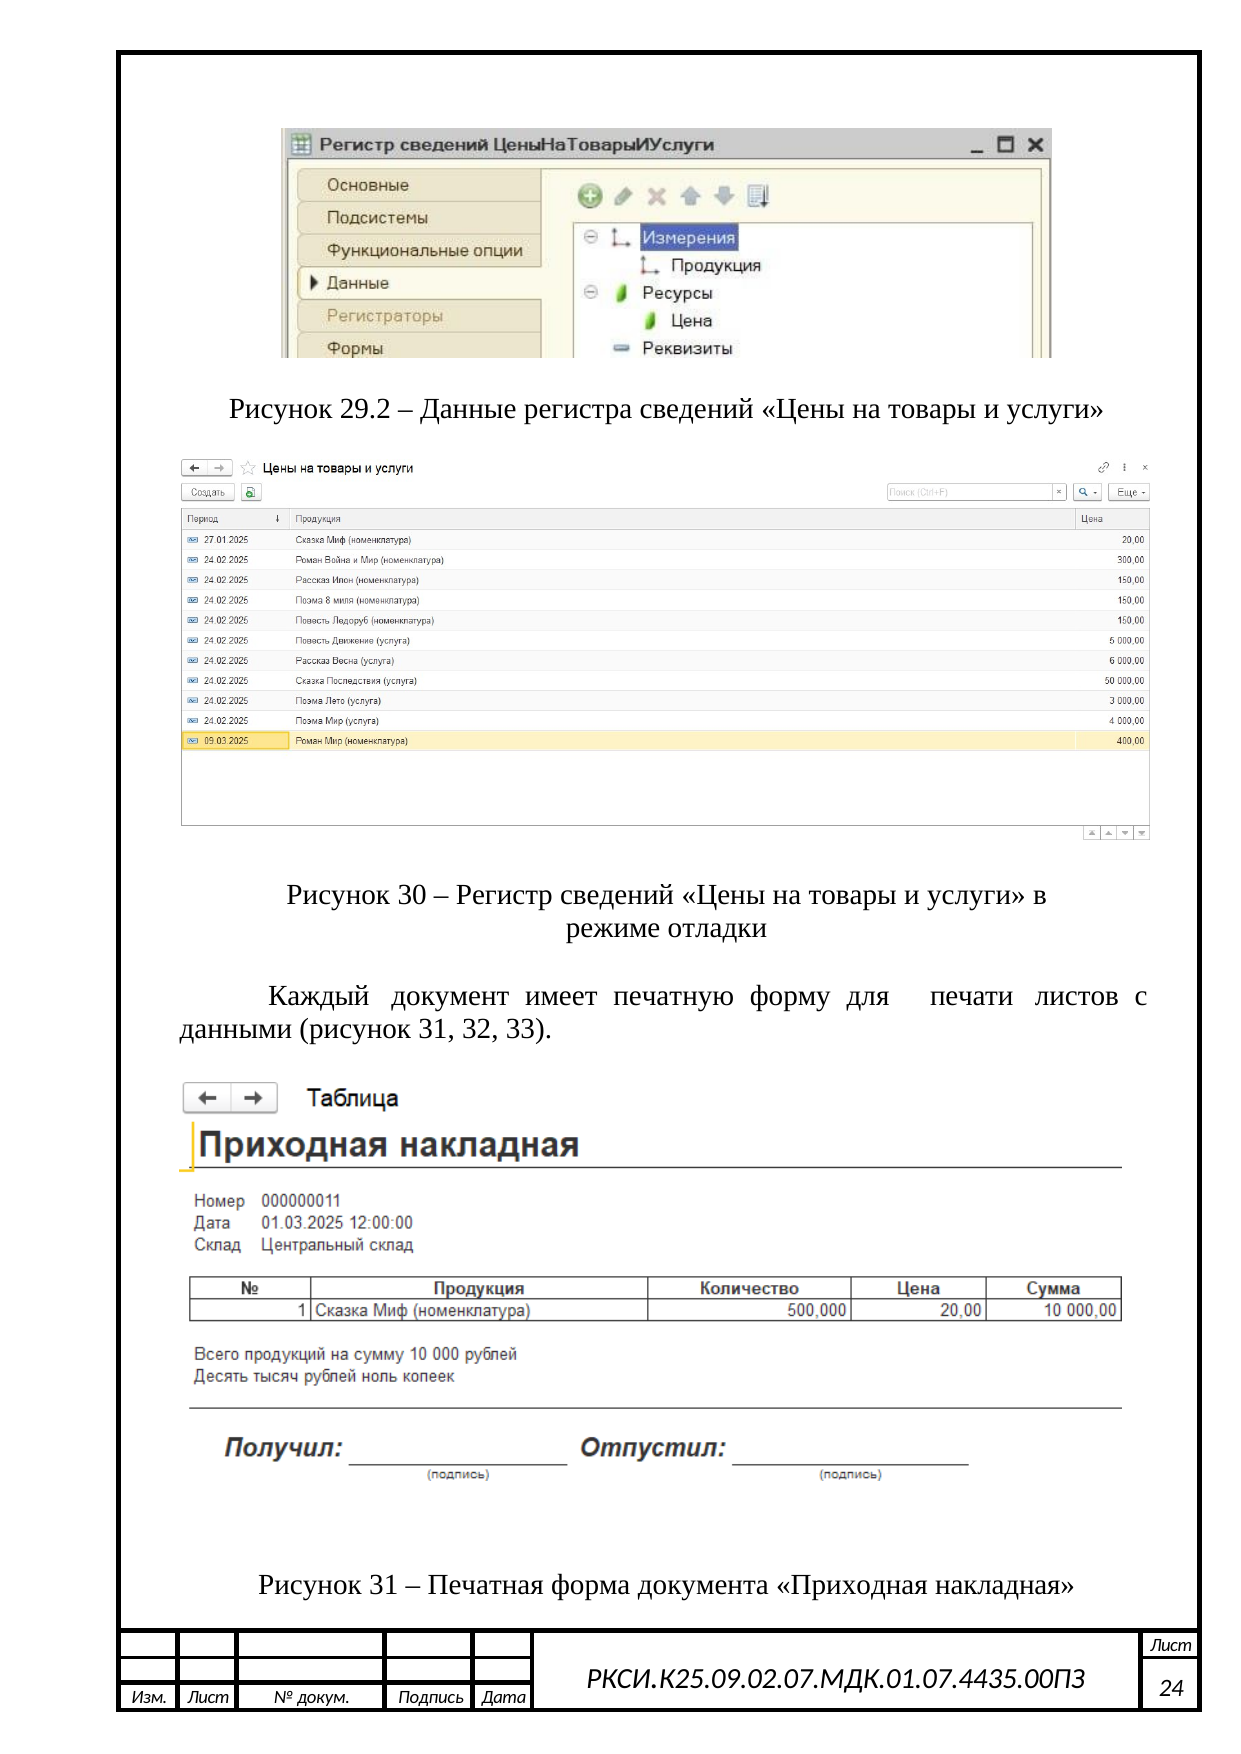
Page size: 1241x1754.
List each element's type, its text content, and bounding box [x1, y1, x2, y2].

table_cell 24 [1143, 1659, 1197, 1708]
table_cell РКСИ.К25.09.02.07.МДК.01.07.4435.00ПЗ [534, 1633, 1138, 1708]
table_cell Дата [475, 1685, 530, 1708]
table_cell [239, 1659, 382, 1680]
table_cell Изм. [121, 1685, 175, 1708]
table_header Рисунок 29.2 – Данные регистра сведений «Цены на товары и услуги» Рисунок 30 – Регистр сведений «Цены на товары и услуги» в режиме отладки Каждый документ имеет печатную форму для печати листов с данными (рисунок 31, 32, 33). Рисунок 31 – Печатная форма документа «Приходная накладная» [121, 55, 1197, 1628]
table_cell [180, 1659, 234, 1680]
table_cell Лист [1143, 1633, 1197, 1656]
table_cell [387, 1659, 470, 1680]
table_cell [180, 1633, 234, 1656]
table_cell [121, 1659, 175, 1680]
table_cell [121, 1633, 175, 1656]
table_cell [239, 1633, 382, 1656]
table_cell [475, 1659, 530, 1680]
table_cell Подпись [387, 1685, 470, 1708]
table_cell [387, 1633, 470, 1656]
table_cell [475, 1633, 530, 1656]
table_cell Лист [180, 1685, 234, 1708]
table_cell № докум. [239, 1685, 382, 1708]
